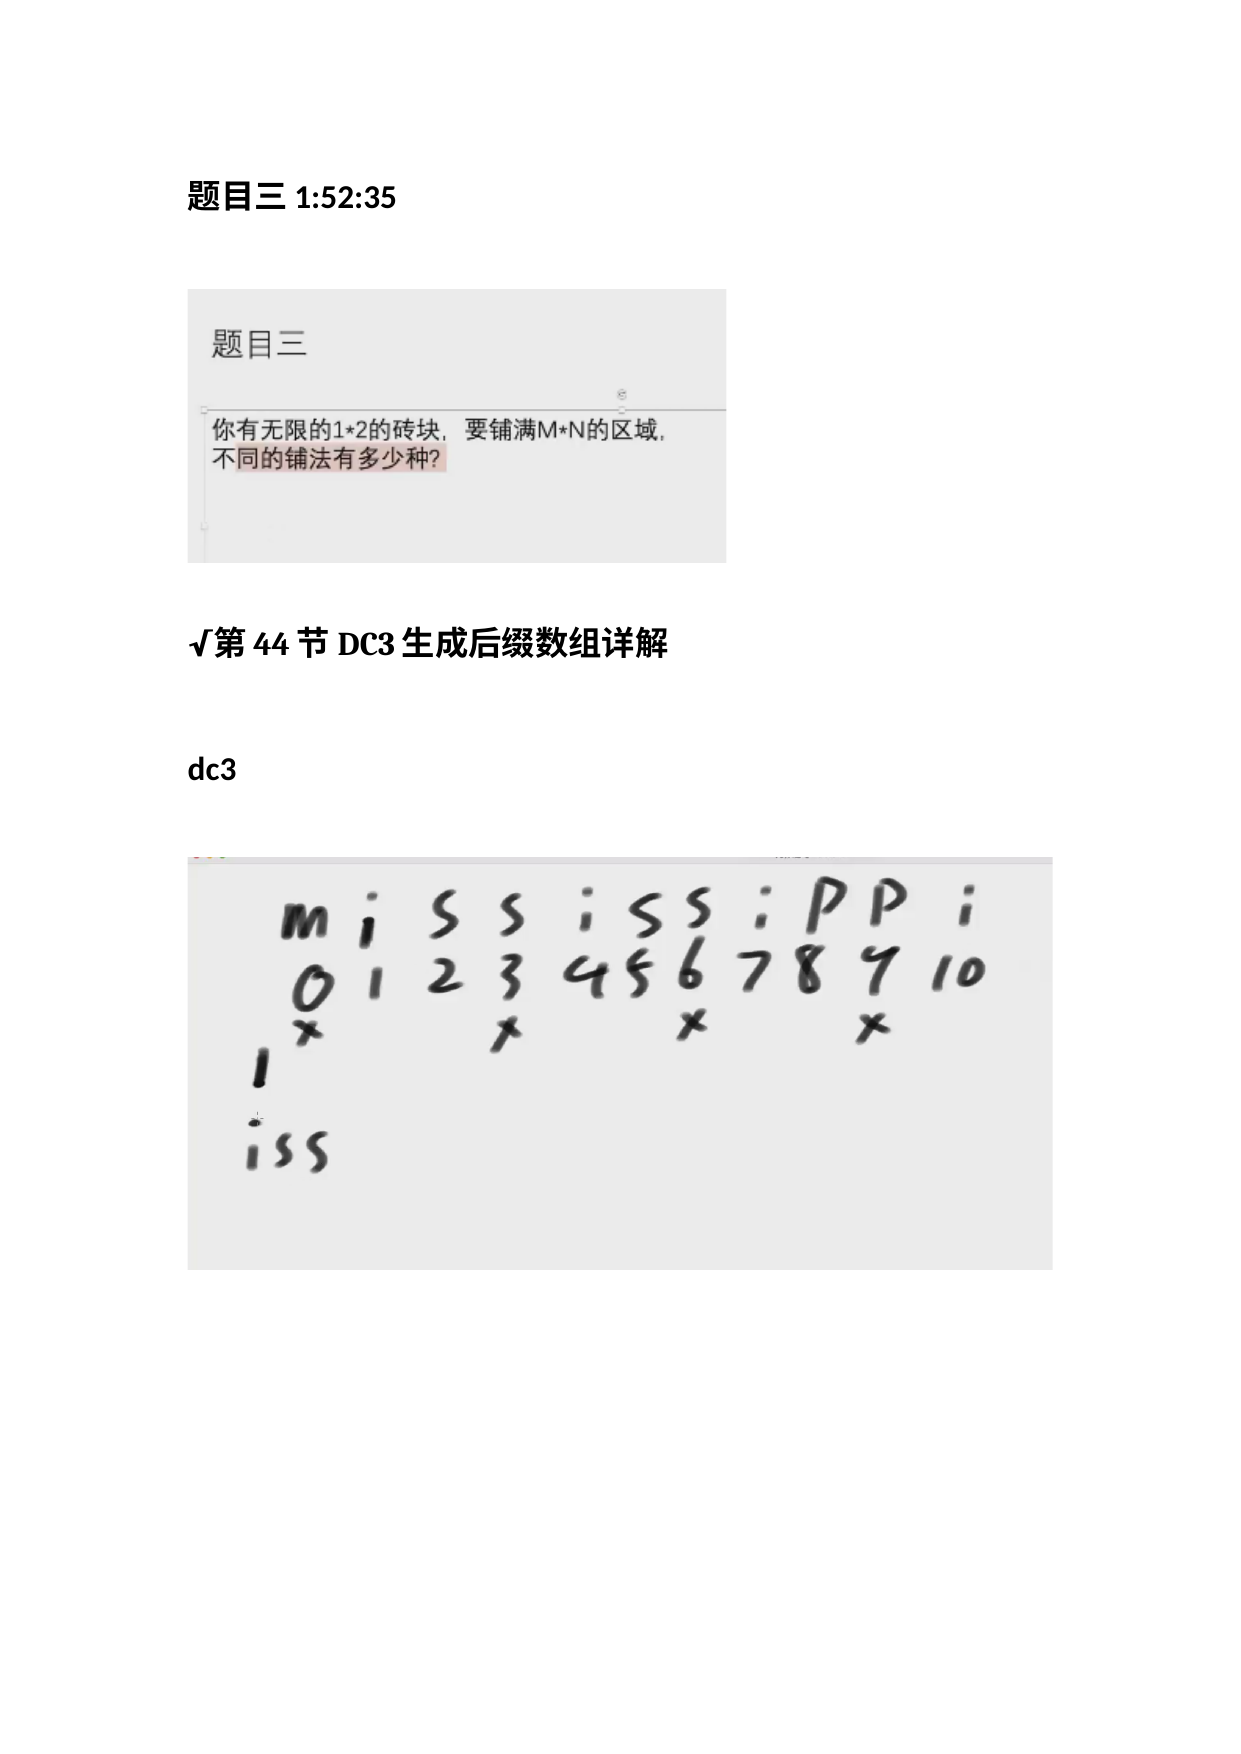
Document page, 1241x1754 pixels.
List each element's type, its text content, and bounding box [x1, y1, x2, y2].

picture [187, 289, 727, 563]
subtitle √第44节 DC3生成后缀数组详解 [187, 609, 1053, 674]
picture [187, 857, 1053, 1270]
subtitle dc3 [187, 736, 1053, 801]
subtitle 题目三1:52:35 [187, 162, 1053, 227]
